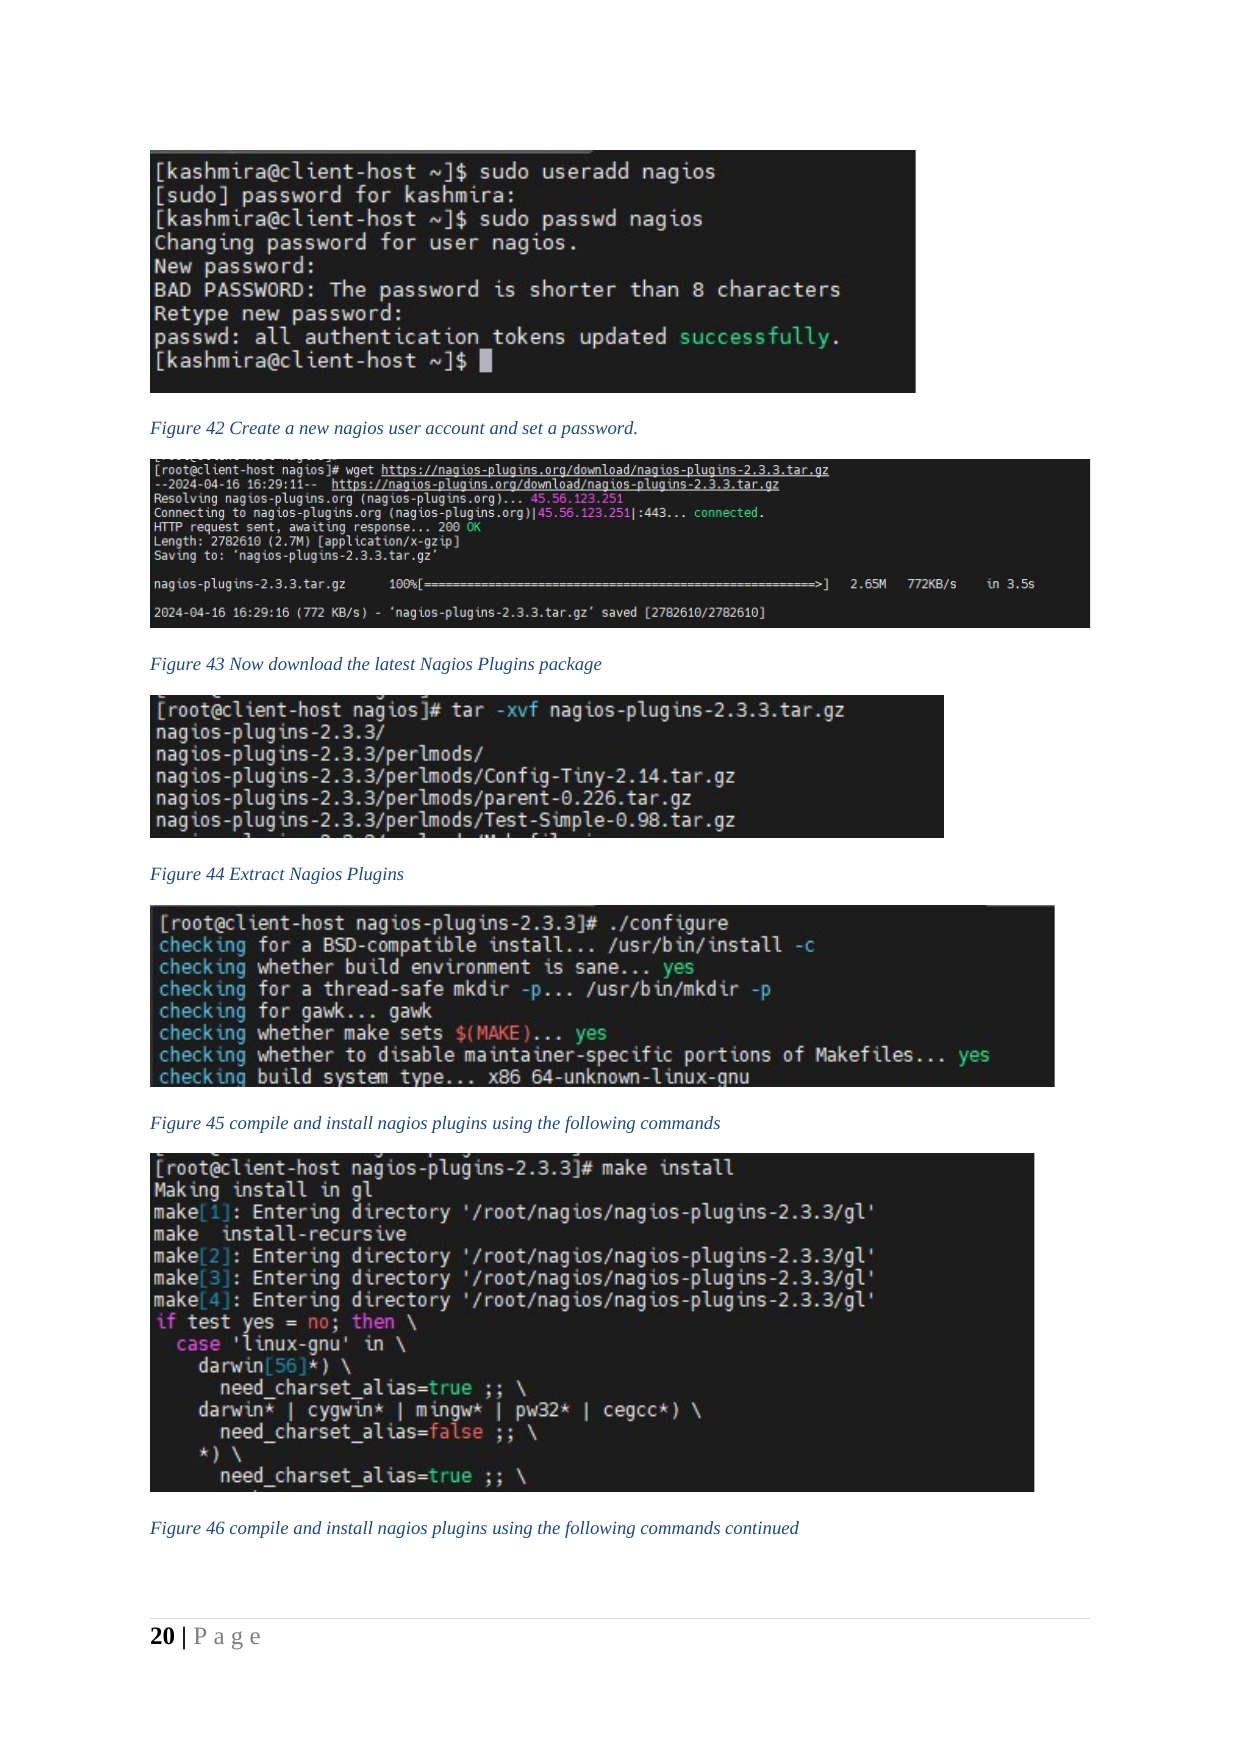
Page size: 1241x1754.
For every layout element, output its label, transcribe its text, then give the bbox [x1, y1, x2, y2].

picture [150, 150, 916, 393]
text Figure 46 compile and install nagios plugins using the following commands continued [150, 1517, 1090, 1538]
text Figure 45 compile and install nagios plugins using the following commands [150, 1112, 1090, 1133]
text Figure 42 Create a new nagios user account and set a password. [150, 417, 1090, 439]
picture [150, 905, 1055, 1087]
picture [150, 1153, 1035, 1492]
picture [150, 459, 1091, 628]
text Figure 44 Extract Nagios Plugins [150, 863, 1090, 884]
picture [150, 695, 944, 838]
text Figure 43 Now download the latest Nagios Plugins package [150, 653, 1090, 675]
